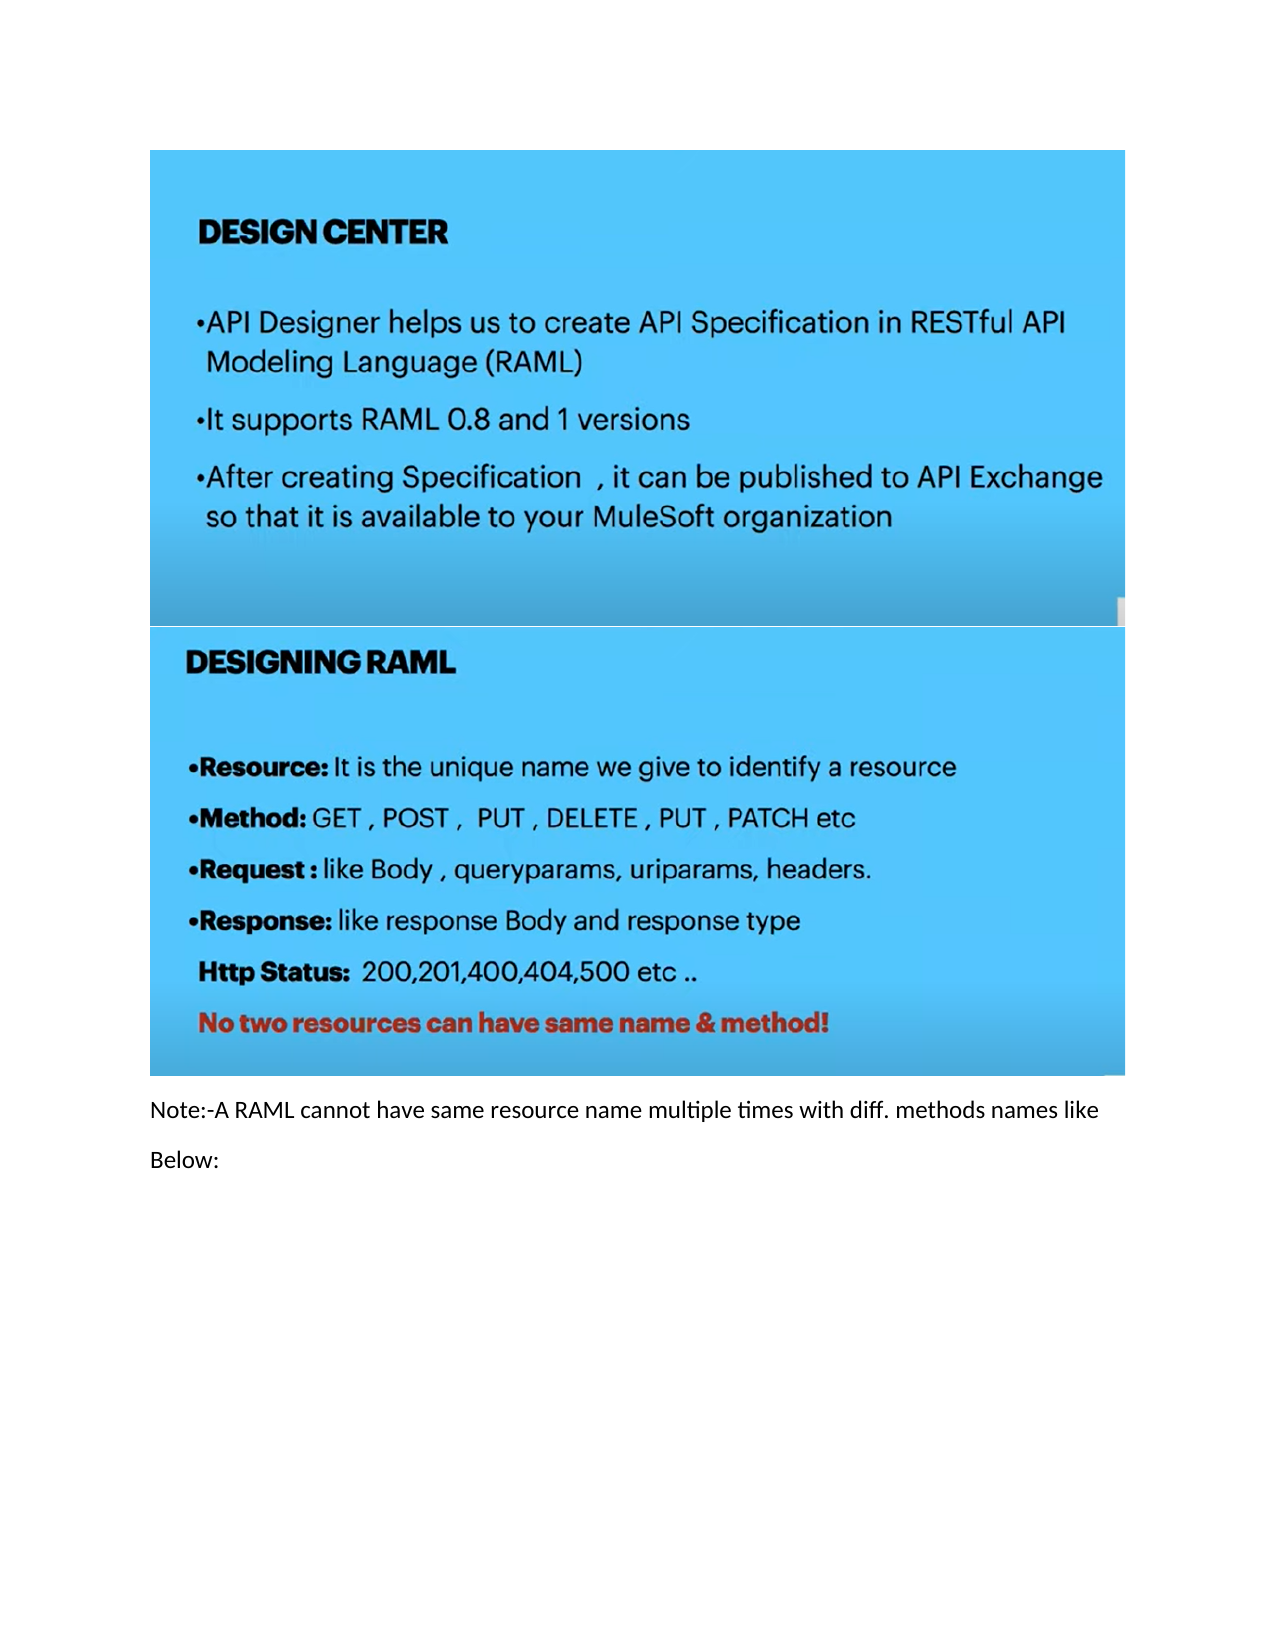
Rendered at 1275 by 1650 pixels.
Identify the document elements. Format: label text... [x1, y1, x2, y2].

picture [150, 627, 1125, 1076]
picture [150, 150, 1125, 626]
text Below: [150, 1144, 1125, 1174]
text Note:-A RAML cannot have same resource name multiple times with diff. methods names like [150, 1094, 1125, 1125]
